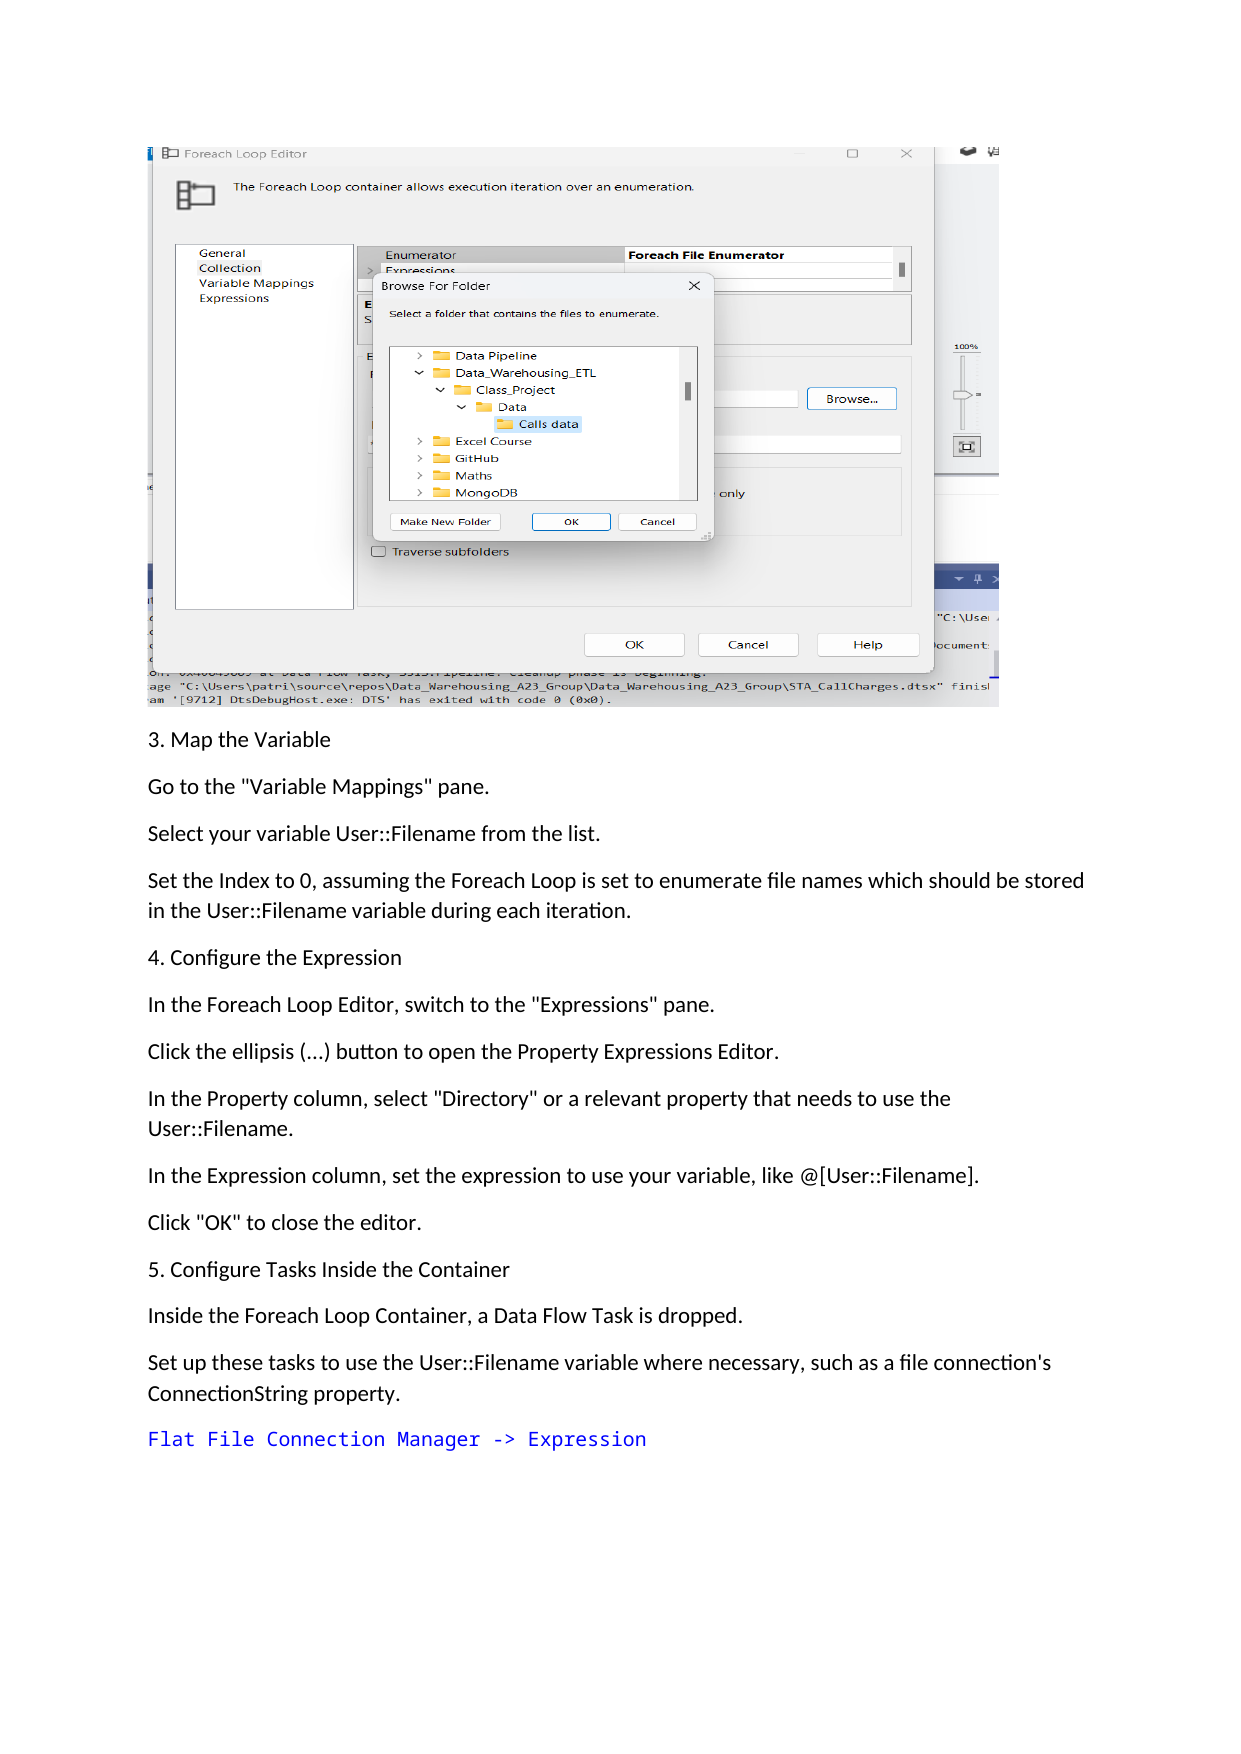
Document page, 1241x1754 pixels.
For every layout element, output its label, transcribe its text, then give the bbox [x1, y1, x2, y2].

text 3. Map the Variable [148, 726, 1093, 754]
text In the Property column, select "Directory" or a relevant property that needs to use the User::Filename. [148, 1084, 1093, 1142]
text In the Expression column, set the expression to use your variable, like @[User::Filename]. [148, 1161, 1093, 1189]
text Flat File Connection Manager -> Expression [148, 1426, 1093, 1453]
text 4. Configure the Expression [148, 943, 1093, 971]
picture [147, 147, 999, 707]
text Set up these tasks to use the User::Filename variable where necessary, such as a file connection's ConnectionString property. [148, 1348, 1093, 1407]
text 5. Configure Tasks Inside the Container [148, 1255, 1093, 1283]
text Select your variable User::Filename from the list. [148, 819, 1093, 847]
text In the Foreach Loop Editor, switch to the "Expressions" pane. [148, 990, 1093, 1018]
text Click the ellipsis (...) button to open the Property Expressions Editor. [148, 1037, 1093, 1065]
text Inside the Foreach Loop Container, a Data Flow Task is dropped. [148, 1302, 1093, 1330]
text Click "OK" to close the editor. [148, 1208, 1093, 1236]
text Set the Index to 0, assuming the Foreach Loop is set to enumerate file names which should be stored in the User::Filename variable during each iteration. [148, 866, 1093, 924]
text Go to the "Variable Mappings" pane. [148, 772, 1093, 801]
